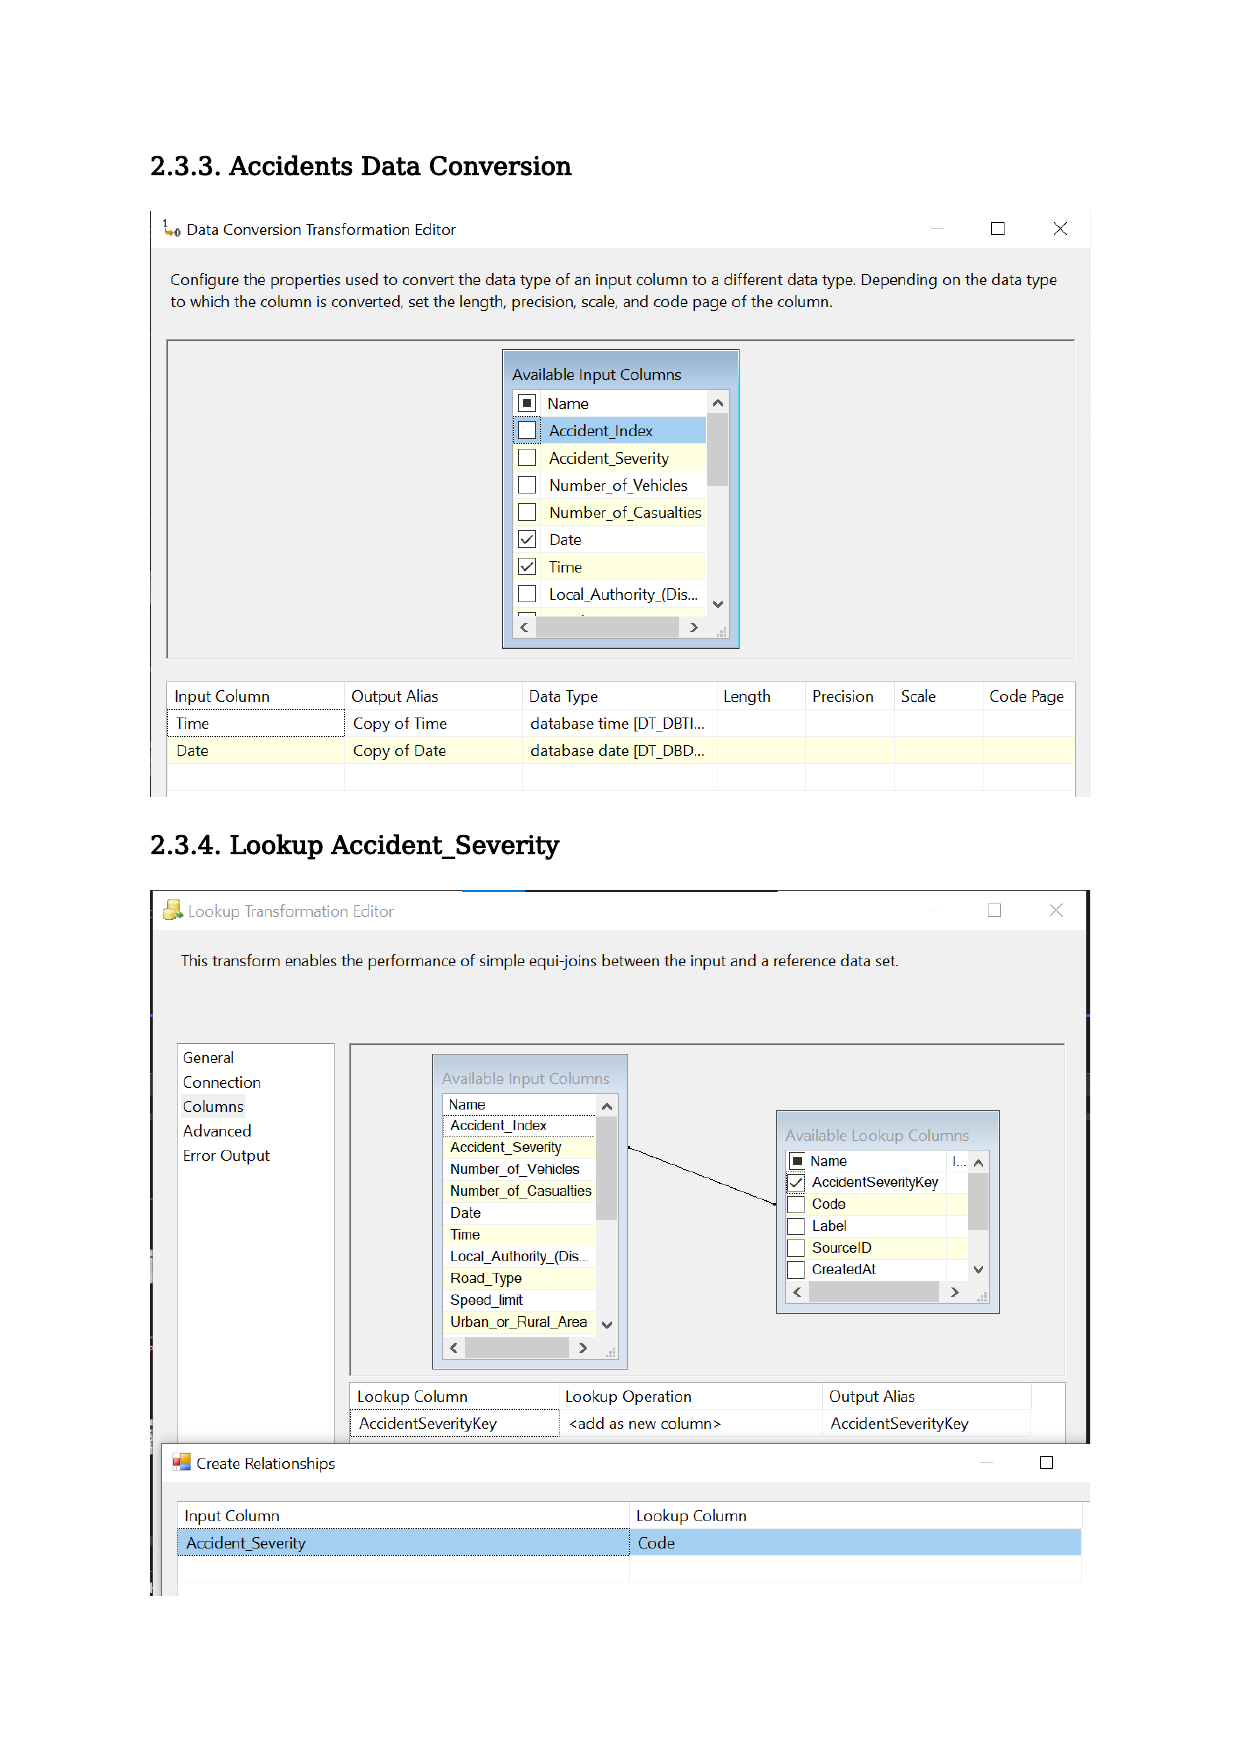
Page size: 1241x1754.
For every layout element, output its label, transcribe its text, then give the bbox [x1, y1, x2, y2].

picture [150, 211, 1091, 797]
text 2.3.4. Lookup Accident_Severity [150, 829, 1090, 859]
text 2.3.3. Accidents Data Conversion [150, 150, 1090, 180]
picture [150, 890, 1091, 1596]
